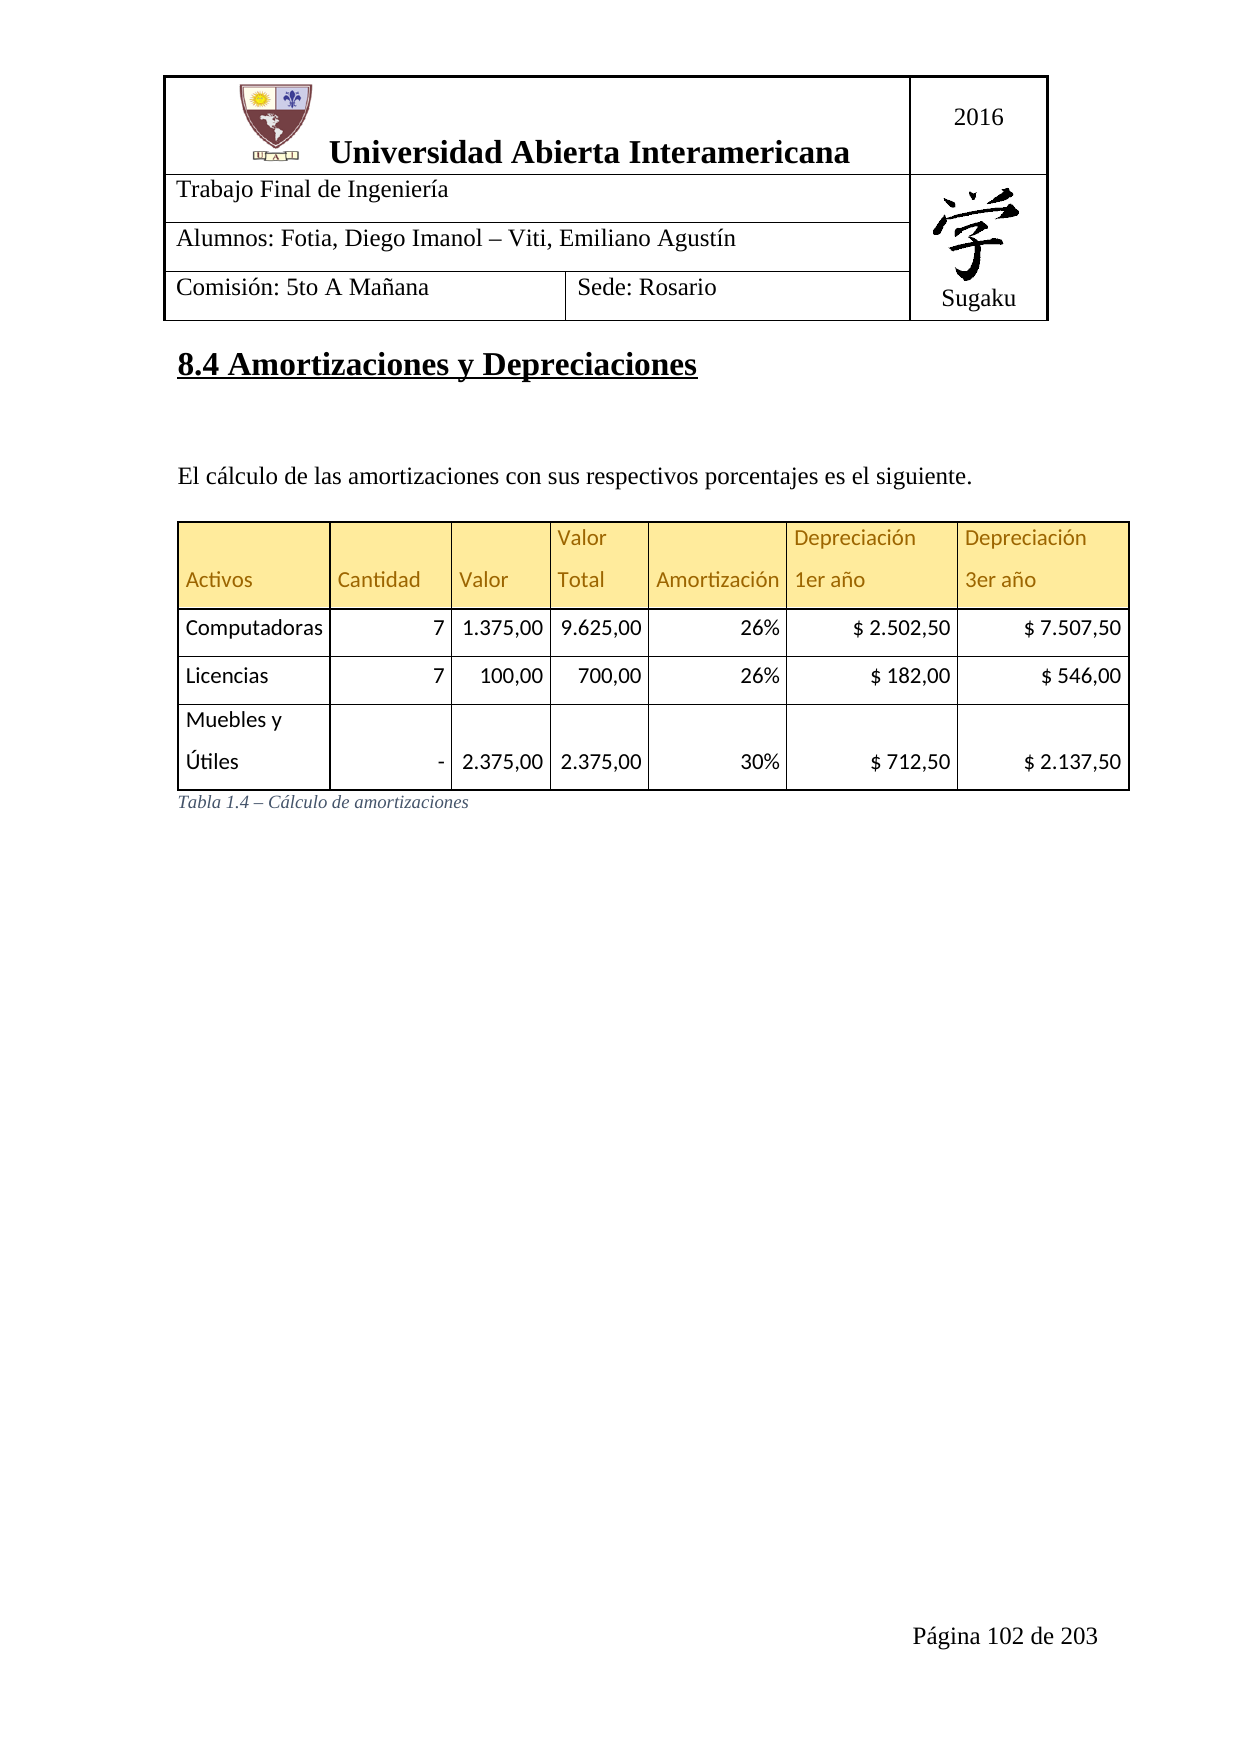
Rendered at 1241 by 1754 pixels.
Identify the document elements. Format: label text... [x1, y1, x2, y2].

table_cell 1.375,00 [452, 610, 550, 656]
table_cell $ 2.137,50 [958, 705, 1128, 789]
table_cell 26% [649, 657, 786, 704]
table_header Activos [179, 523, 329, 607]
table_cell Licencias [179, 657, 329, 704]
table_cell 7 [331, 610, 451, 656]
table_cell $ 546,00 [958, 657, 1128, 704]
table_header Valor [452, 523, 550, 607]
table_cell - [331, 705, 451, 789]
table_cell 2.375,00 [452, 705, 550, 789]
table_cell $ 2.502,50 [787, 610, 957, 656]
table_cell 7 [331, 657, 451, 704]
table_cell $ 712,50 [787, 705, 957, 789]
table_cell $ 7.507,50 [958, 610, 1128, 656]
table_cell 26% [649, 610, 786, 656]
table_cell 9.625,00 [551, 610, 648, 656]
table_cell 2.375,00 [551, 705, 648, 789]
table_header Depreciación 1er año [787, 523, 957, 607]
table_header Valor Total [551, 523, 648, 607]
text Tabla 1.4 – Cálculo de amortizaciones [177, 791, 1063, 813]
table_cell $ 182,00 [787, 657, 957, 704]
table_cell 30% [649, 705, 786, 789]
picture [927, 181, 1030, 284]
table_header Depreciación 3er año [958, 523, 1128, 607]
table_header Amortización [649, 523, 786, 607]
text El cálculo de las amortizaciones con sus respectivos porcentajes es el siguiente. [177, 461, 1063, 490]
table_cell 100,00 [452, 657, 550, 704]
table_header Cantidad [331, 523, 451, 607]
table_cell 700,00 [551, 657, 648, 704]
picture [223, 78, 329, 164]
table_cell Computadoras [179, 610, 329, 656]
table_cell Muebles y Útiles [179, 705, 329, 789]
subtitle 8.4 Amortizaciones y Depreciaciones [177, 152, 1063, 382]
